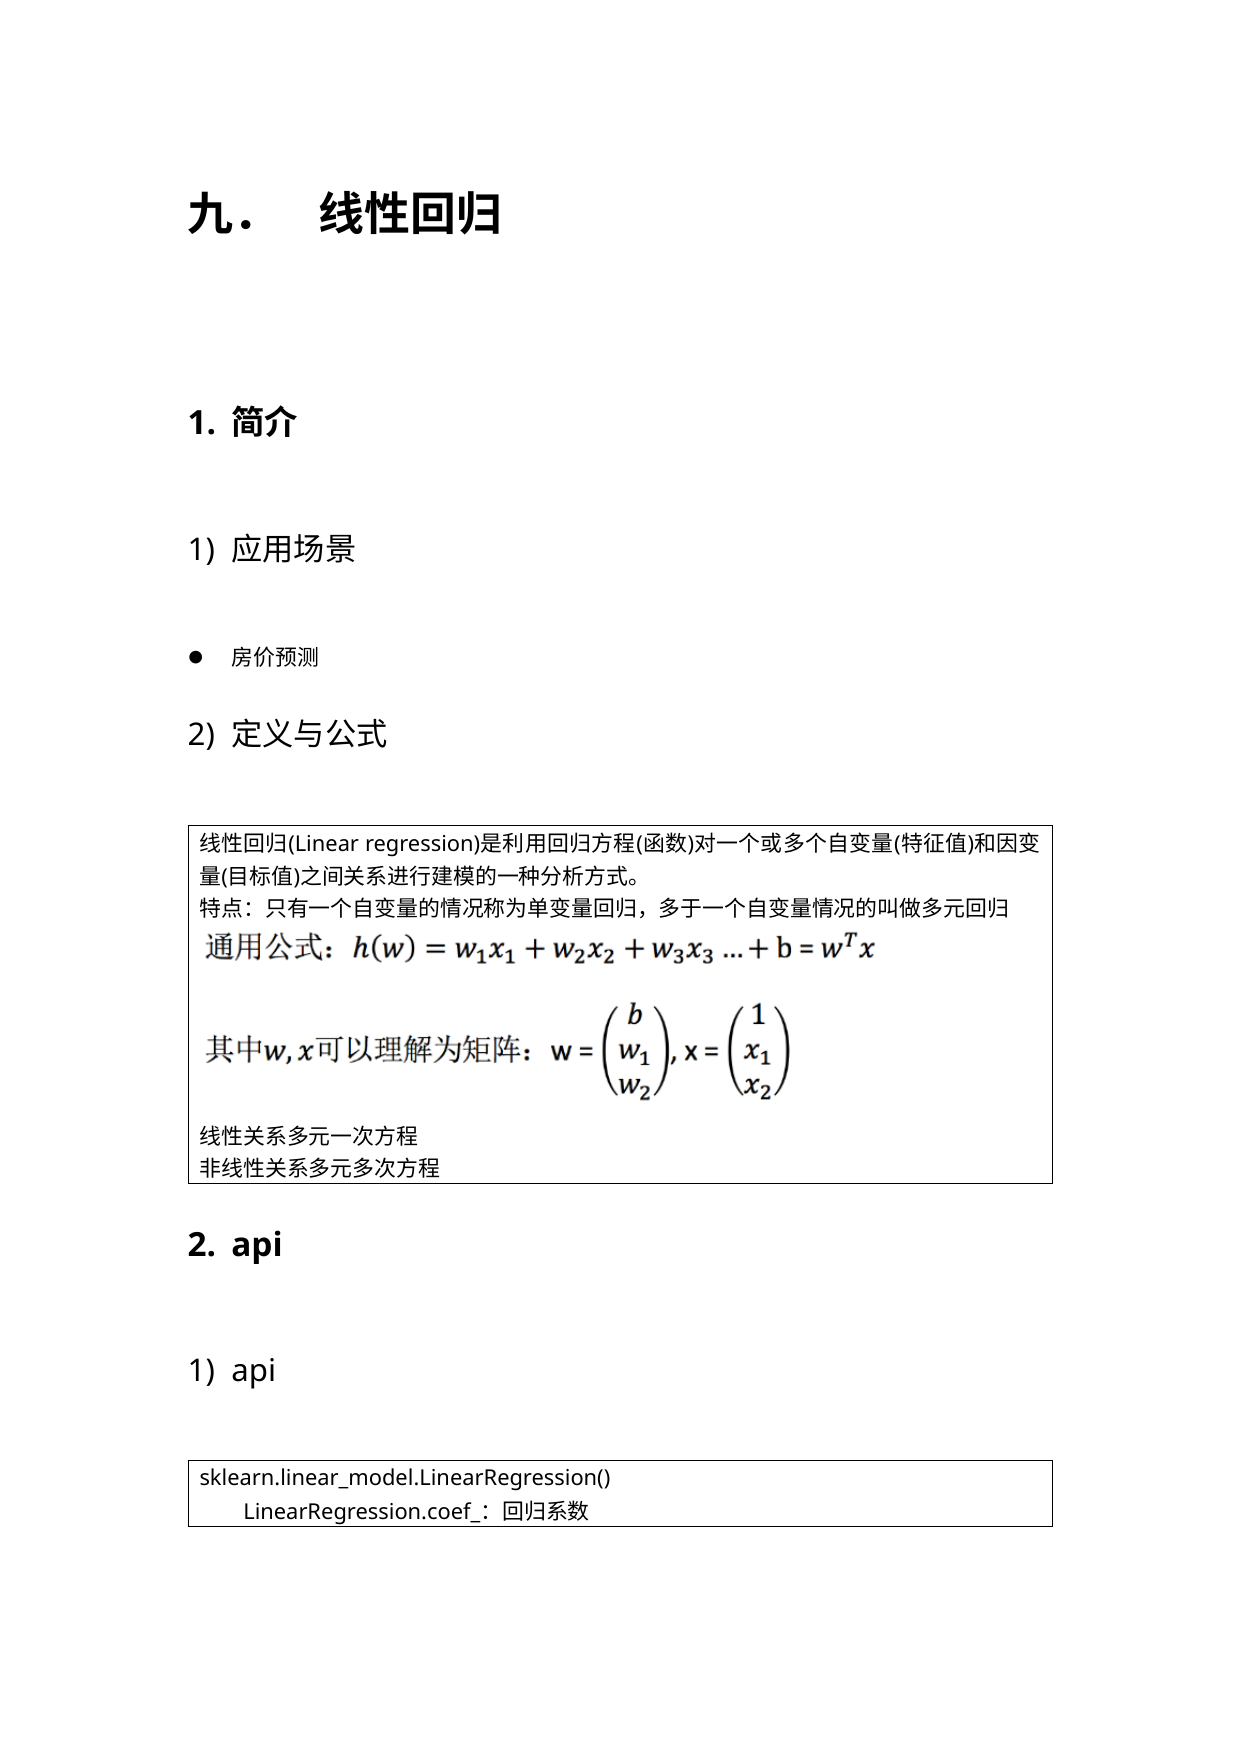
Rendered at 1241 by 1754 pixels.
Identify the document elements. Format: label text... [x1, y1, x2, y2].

subtitle 线性回归 [187, 162, 1053, 259]
picture [199, 923, 882, 1108]
subtitle api [187, 1211, 1053, 1276]
subtitle 定义与公式 [187, 699, 1053, 764]
table_header sklearn.linear_model.LinearRegression() LinearRegression.coef_：回归系数 [189, 1461, 1052, 1526]
table_header 线性回归(Linear regression)是利用回归方程(函数)对一个或多个自变量(特征值)和因变量(目标值)之间关系进行建模的一种分析方式。 特点：只有一个自变量的情况称为单变量回归，多于一个自变量情况的叫做多元回归 线性关系多元一次方程 非线性关系多元多次方程 [189, 826, 1052, 1183]
subtitle 应用场景 [187, 515, 1053, 580]
subtitle 简介 [187, 387, 1053, 452]
list 房价预测 [187, 640, 1053, 672]
subtitle api [187, 1337, 1053, 1402]
